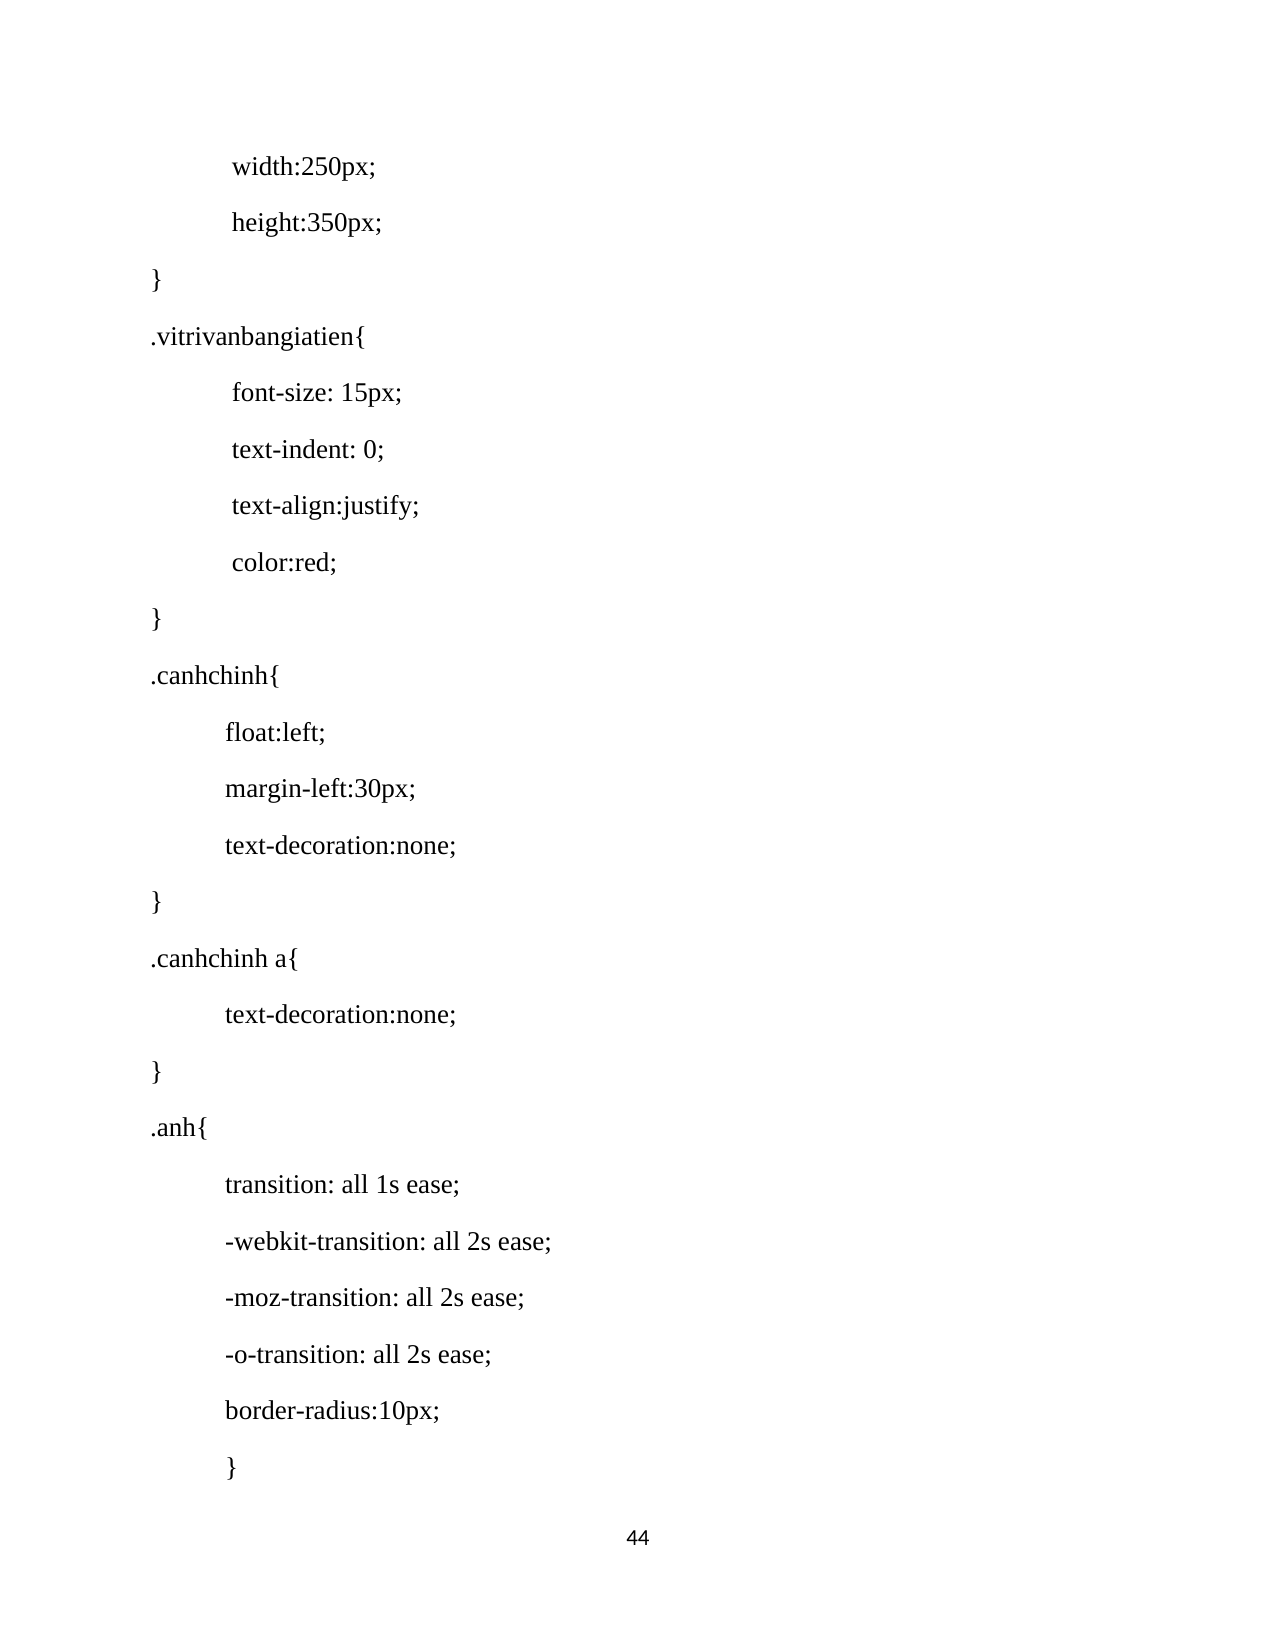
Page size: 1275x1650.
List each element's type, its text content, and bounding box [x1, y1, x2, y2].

text } [150, 602, 1125, 634]
text .anh{ [150, 1112, 1125, 1143]
text text-decoration:none; [150, 829, 1125, 860]
text -webkit-transition: all 2s ease; [150, 1225, 1125, 1256]
text transition: all 1s ease; [150, 1168, 1125, 1199]
text -moz-transition: all 2s ease; [150, 1281, 1125, 1312]
text .canhchinh a{ [150, 942, 1125, 973]
text height:350px; [150, 207, 1125, 238]
text width:250px; [150, 150, 1125, 181]
text text-decoration:none; [150, 998, 1125, 1029]
text } [150, 885, 1125, 916]
text color:red; [150, 546, 1125, 577]
text -o-transition: all 2s ease; [150, 1338, 1125, 1369]
text border-radius:10px; [150, 1394, 1125, 1426]
text float:left; [150, 716, 1125, 747]
text .vitrivanbangiatien{ [150, 320, 1125, 351]
text text-indent: 0; [150, 433, 1125, 464]
text margin-left:30px; [150, 772, 1125, 803]
text } [150, 263, 1125, 294]
text font-size: 15px; [150, 376, 1125, 407]
text } [150, 1451, 1125, 1482]
text .canhchinh{ [150, 659, 1125, 690]
text } [150, 1055, 1125, 1086]
text text-align:justify; [150, 489, 1125, 521]
